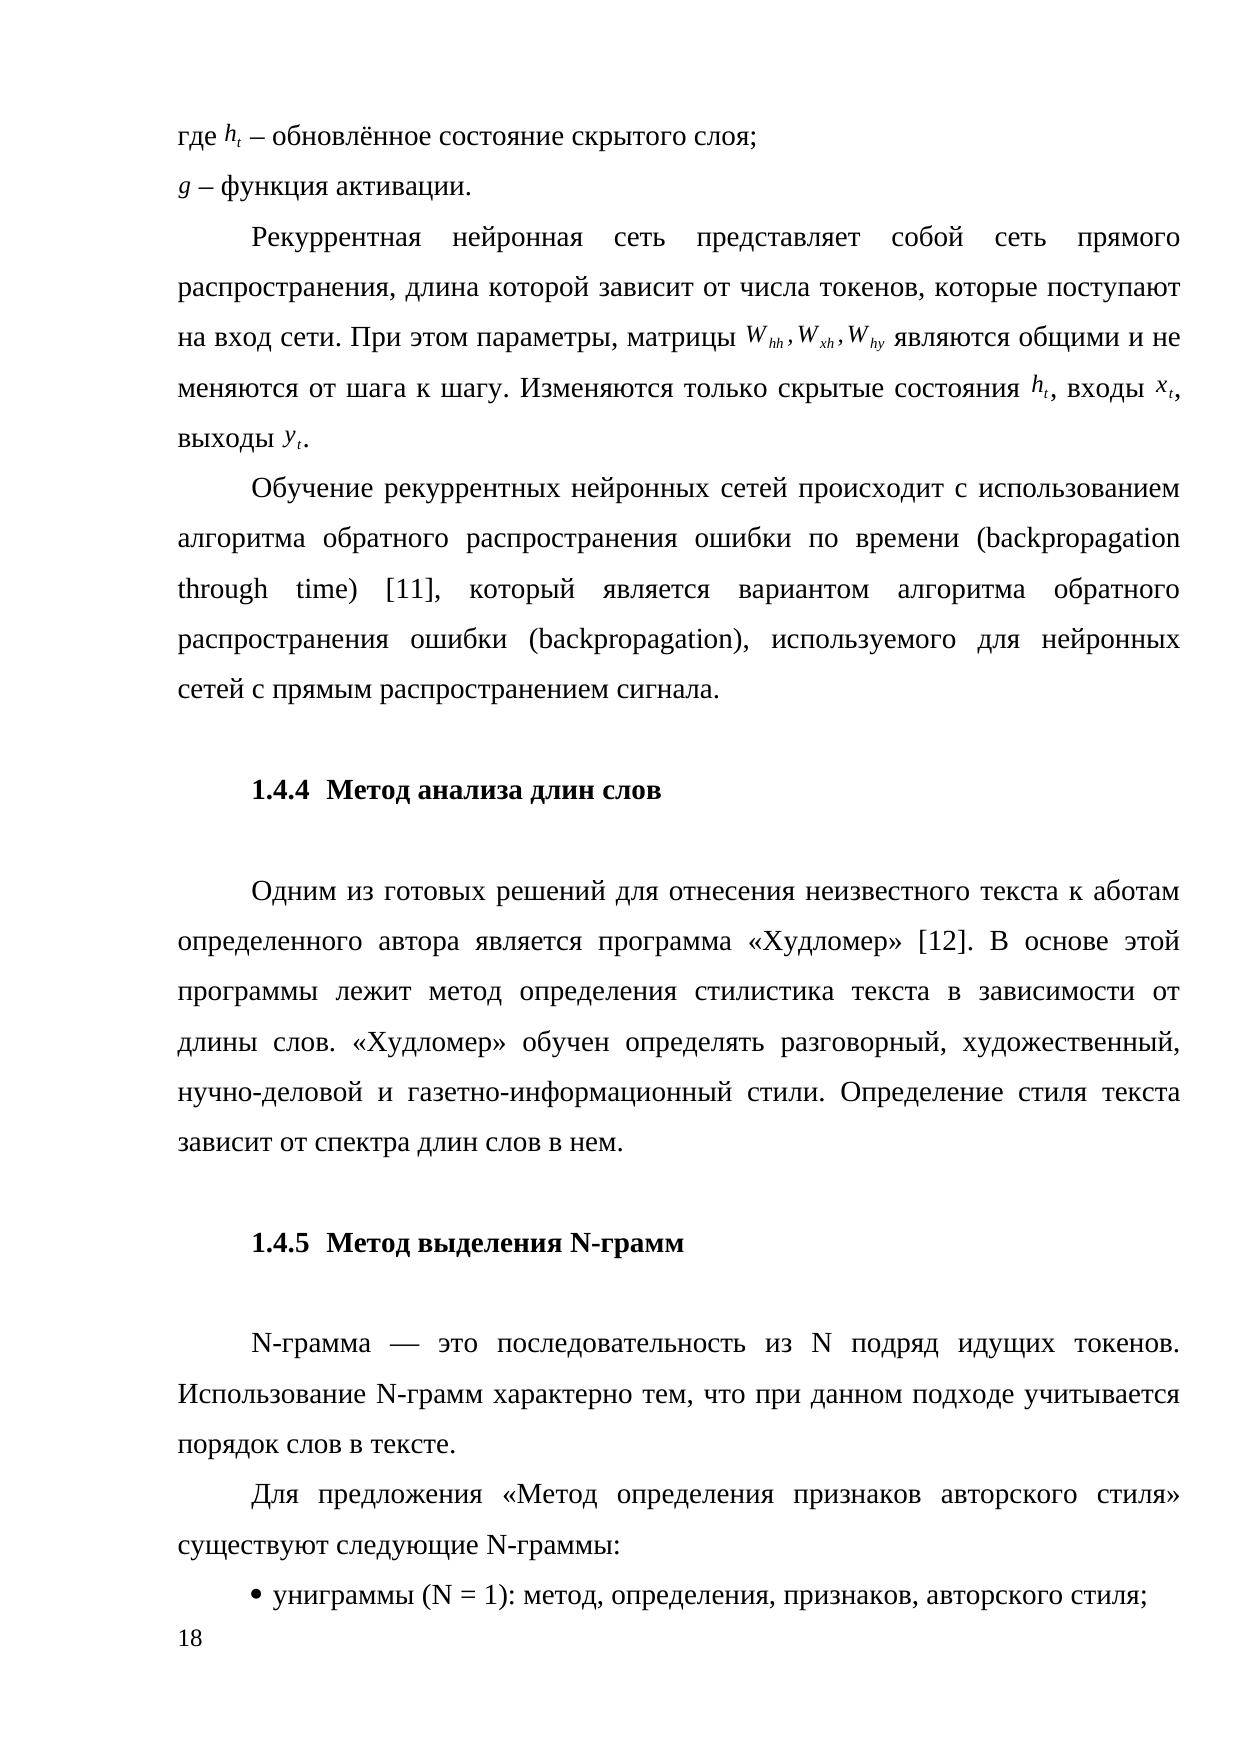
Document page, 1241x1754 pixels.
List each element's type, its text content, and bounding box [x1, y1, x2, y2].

text Одним из готовых решений для отнесения неизвестного текста к аботам определенного автора является программа «Худломер» [12]. В основе этой программы лежит метод определения стилистика текста в зависимости от длины слов. «Худломер» обучен определять разговорный, художественный, нучно-деловой и газетно-информационный стили. Определение стиля текста зависит от спектра длин слов в нем. [177, 873, 1181, 1158]
list униграммы (N = 1): метод, определения, признаков, авторского стиля; [177, 1577, 1181, 1611]
subtitle Метод выделения N-грамм [251, 1225, 1181, 1258]
text – функция активации. [177, 168, 1181, 202]
subtitle Метод анализа длин слов [251, 772, 1181, 806]
text Обучение рекуррентных нейронных сетей происходит с использованием алгоритма обратного распространения ошибки по времени (backpropagation through time) [11], который является вариантом алгоритма обратного распространения ошибки (backpropagation), используемого для нейронных сетей с прямым распространением сигнала. [177, 470, 1181, 705]
text Рекуррентная нейронная сеть представляет собой сеть прямого распространения, длина которой зависит от числа токенов, которые поступают на вход сети. При этом параметры, матрицы являются общими и не меняются от шага к шагу. Изменяются только скрытые состояния , входы , выходы . [177, 219, 1181, 453]
text Для предложения «Метод определения признаков авторского стиля» существуют следующие N-граммы: [177, 1477, 1181, 1560]
text N-грамма — это последовательность из N подряд идущих токенов. Использование N-грамм характерно тем, что при данном подходе учитывается порядок слов в тексте. [177, 1326, 1181, 1460]
text где – обновлённое состояние скрытого слоя; [177, 118, 1181, 152]
